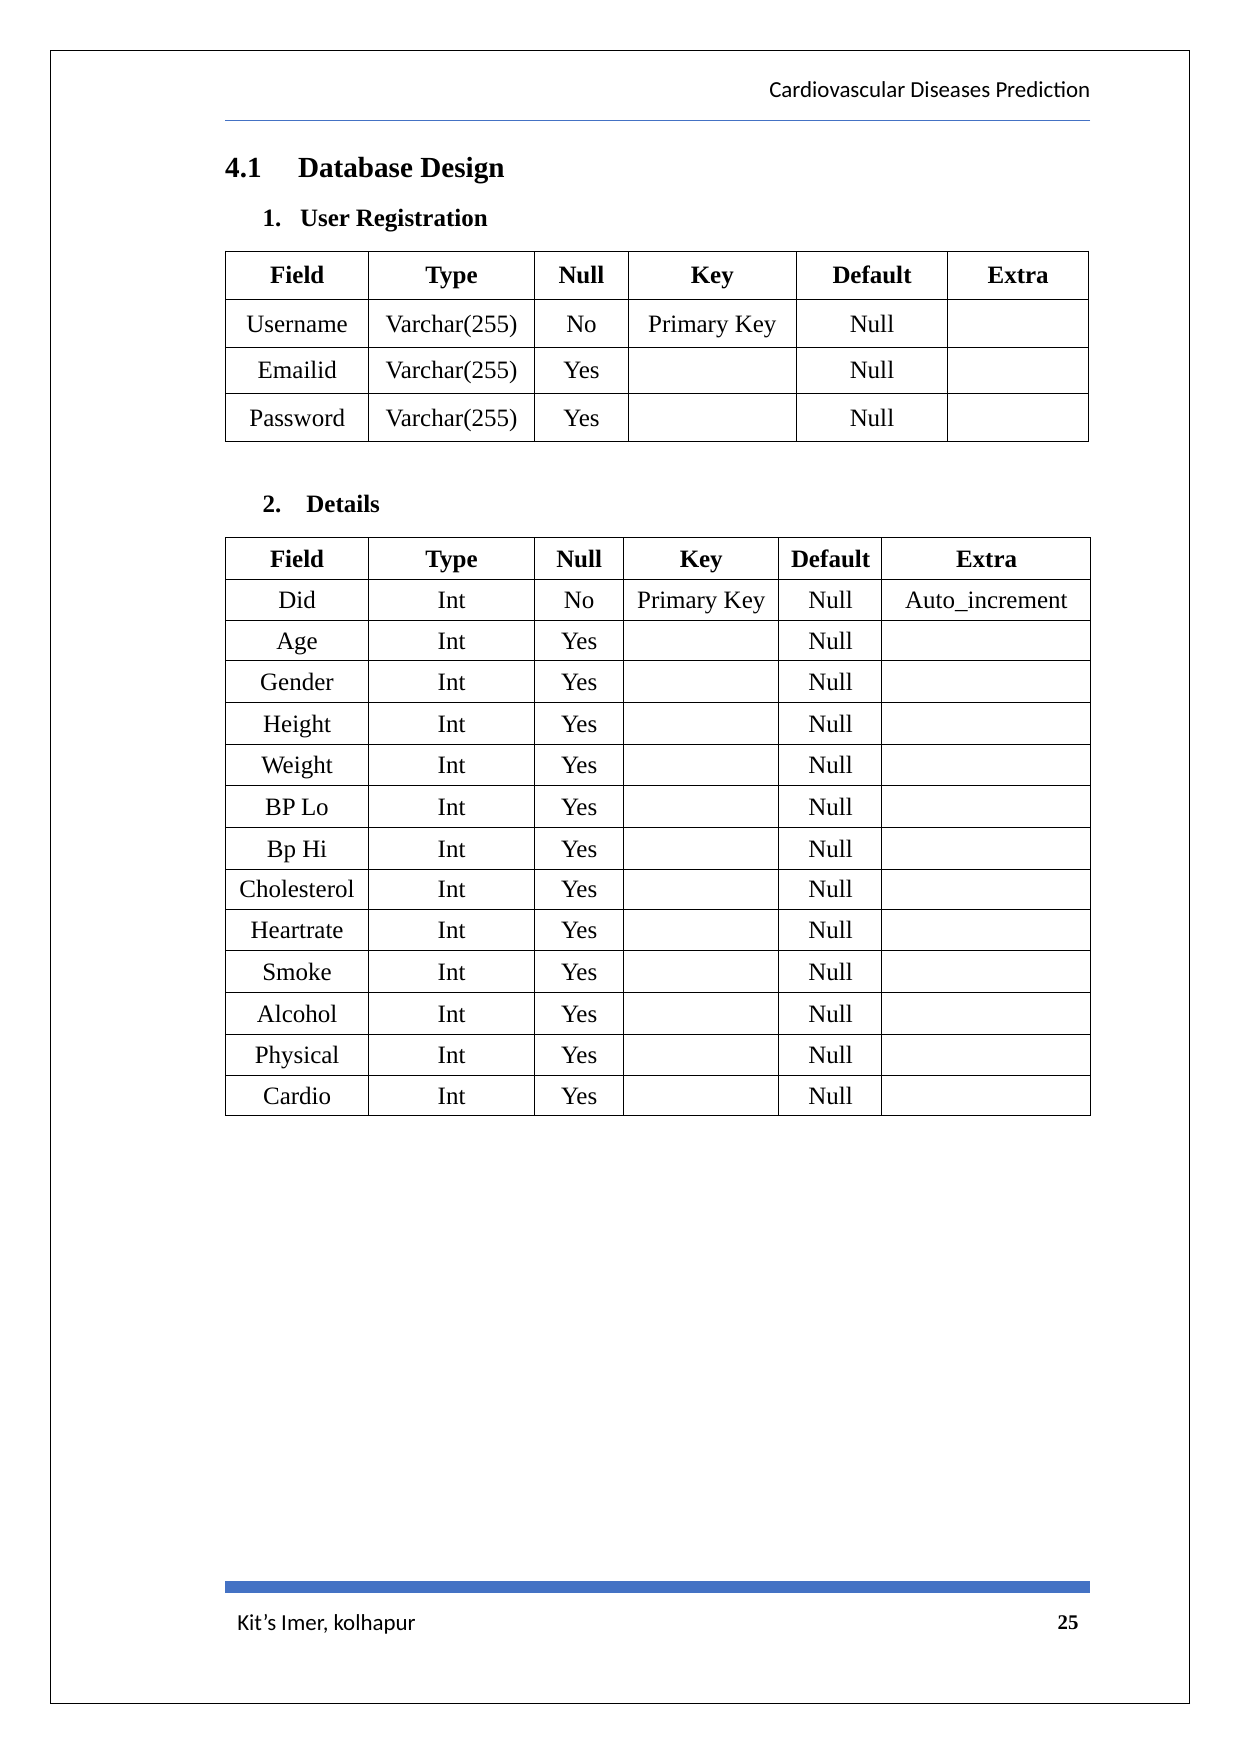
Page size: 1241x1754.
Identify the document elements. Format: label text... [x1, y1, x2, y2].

table_cell Varchar(255) [369, 300, 534, 347]
table_cell [882, 1035, 1090, 1075]
table_cell Yes [535, 1076, 623, 1115]
table_cell Smoke [226, 951, 368, 992]
table_cell Primary Key [624, 580, 778, 620]
table_cell [624, 951, 778, 992]
table_cell [882, 870, 1090, 908]
table_header Type [369, 538, 534, 579]
table_cell [882, 786, 1090, 827]
table_cell [882, 745, 1090, 785]
table_cell No [535, 580, 623, 620]
table_cell Null [779, 661, 881, 702]
table_cell Null [779, 828, 881, 868]
table_cell [624, 621, 778, 660]
table_cell Int [369, 993, 534, 1033]
table_cell Null [779, 1035, 881, 1075]
table_cell [882, 621, 1090, 660]
table_cell Yes [535, 910, 623, 950]
table_cell [882, 910, 1090, 950]
table_cell [629, 394, 796, 441]
table_cell Null [797, 348, 947, 392]
table_cell Int [369, 745, 534, 785]
table_header Key [629, 252, 796, 298]
table_cell [624, 1076, 778, 1115]
table_cell [624, 993, 778, 1033]
table_header Extra [882, 538, 1090, 579]
table_cell Weight [226, 745, 368, 785]
table_cell Yes [535, 661, 623, 702]
table_cell Null [779, 1076, 881, 1115]
table_cell Null [797, 394, 947, 441]
table_cell Int [369, 870, 534, 908]
table_cell [624, 828, 778, 868]
table_cell Primary Key [629, 300, 796, 347]
table_cell Int [369, 828, 534, 868]
table_cell [882, 661, 1090, 702]
table_header Type [369, 252, 534, 298]
table_cell Yes [535, 951, 623, 992]
table_header Default [797, 252, 947, 298]
table_cell [882, 1076, 1090, 1115]
table_cell Varchar(255) [369, 348, 534, 392]
table_cell [882, 703, 1090, 743]
table_cell Null [779, 993, 881, 1033]
table_cell [624, 910, 778, 950]
table_cell [629, 348, 796, 392]
table_cell Emailid [226, 348, 368, 392]
table_header Key [624, 538, 778, 579]
table_cell Height [226, 703, 368, 743]
table_cell [882, 993, 1090, 1033]
table_cell [624, 786, 778, 827]
list Details [262, 489, 1090, 518]
table_cell Age [226, 621, 368, 660]
table_cell Varchar(255) [369, 394, 534, 441]
table_cell Int [369, 1035, 534, 1075]
table_cell Null [779, 580, 881, 620]
table_cell Yes [535, 703, 623, 743]
table_header Extra [948, 252, 1088, 298]
table_cell Yes [535, 870, 623, 908]
table_cell Null [779, 786, 881, 827]
table_header Null [535, 252, 628, 298]
table_cell Null [797, 300, 947, 347]
table_cell Yes [535, 348, 628, 392]
list User Registration [262, 203, 1090, 232]
table_cell [948, 348, 1088, 392]
text 4.1 Database Design [225, 150, 1090, 183]
table_cell Yes [535, 621, 623, 660]
table_cell Bp Hi [226, 828, 368, 868]
table_header Default [779, 538, 881, 579]
table_cell Int [369, 786, 534, 827]
table_cell Int [369, 910, 534, 950]
table_cell Cholesterol [226, 870, 368, 908]
table_cell Null [779, 951, 881, 992]
table_cell [882, 951, 1090, 992]
table_cell Int [369, 580, 534, 620]
table_cell No [535, 300, 628, 347]
table_cell Heartrate [226, 910, 368, 950]
table_header Null [535, 538, 623, 579]
table_cell [948, 300, 1088, 347]
table_cell Int [369, 951, 534, 992]
table_cell [882, 828, 1090, 868]
table_cell Yes [535, 786, 623, 827]
table_cell Yes [535, 993, 623, 1033]
table_cell Username [226, 300, 368, 347]
table_cell [624, 870, 778, 908]
table_cell [624, 1035, 778, 1075]
table_cell Password [226, 394, 368, 441]
table_cell Alcohol [226, 993, 368, 1033]
table_cell Null [779, 621, 881, 660]
table_cell Null [779, 870, 881, 908]
table_cell [624, 661, 778, 702]
table_cell Gender [226, 661, 368, 702]
table_cell Int [369, 1076, 534, 1115]
table_cell Did [226, 580, 368, 620]
table_cell Yes [535, 745, 623, 785]
table_cell Cardio [226, 1076, 368, 1115]
table_cell Int [369, 703, 534, 743]
table_cell Yes [535, 828, 623, 868]
table_cell Int [369, 621, 534, 660]
table_header Field [226, 538, 368, 579]
table_cell [624, 745, 778, 785]
table_cell Null [779, 910, 881, 950]
table_cell Yes [535, 394, 628, 441]
table_cell Physical [226, 1035, 368, 1075]
table_cell [948, 394, 1088, 441]
table_cell Auto_increment [882, 580, 1090, 620]
table_cell Null [779, 745, 881, 785]
table_cell BP Lo [226, 786, 368, 827]
table_cell Yes [535, 1035, 623, 1075]
table_cell Int [369, 661, 534, 702]
table_cell [624, 703, 778, 743]
table_header Field [226, 252, 368, 298]
table_cell Null [779, 703, 881, 743]
